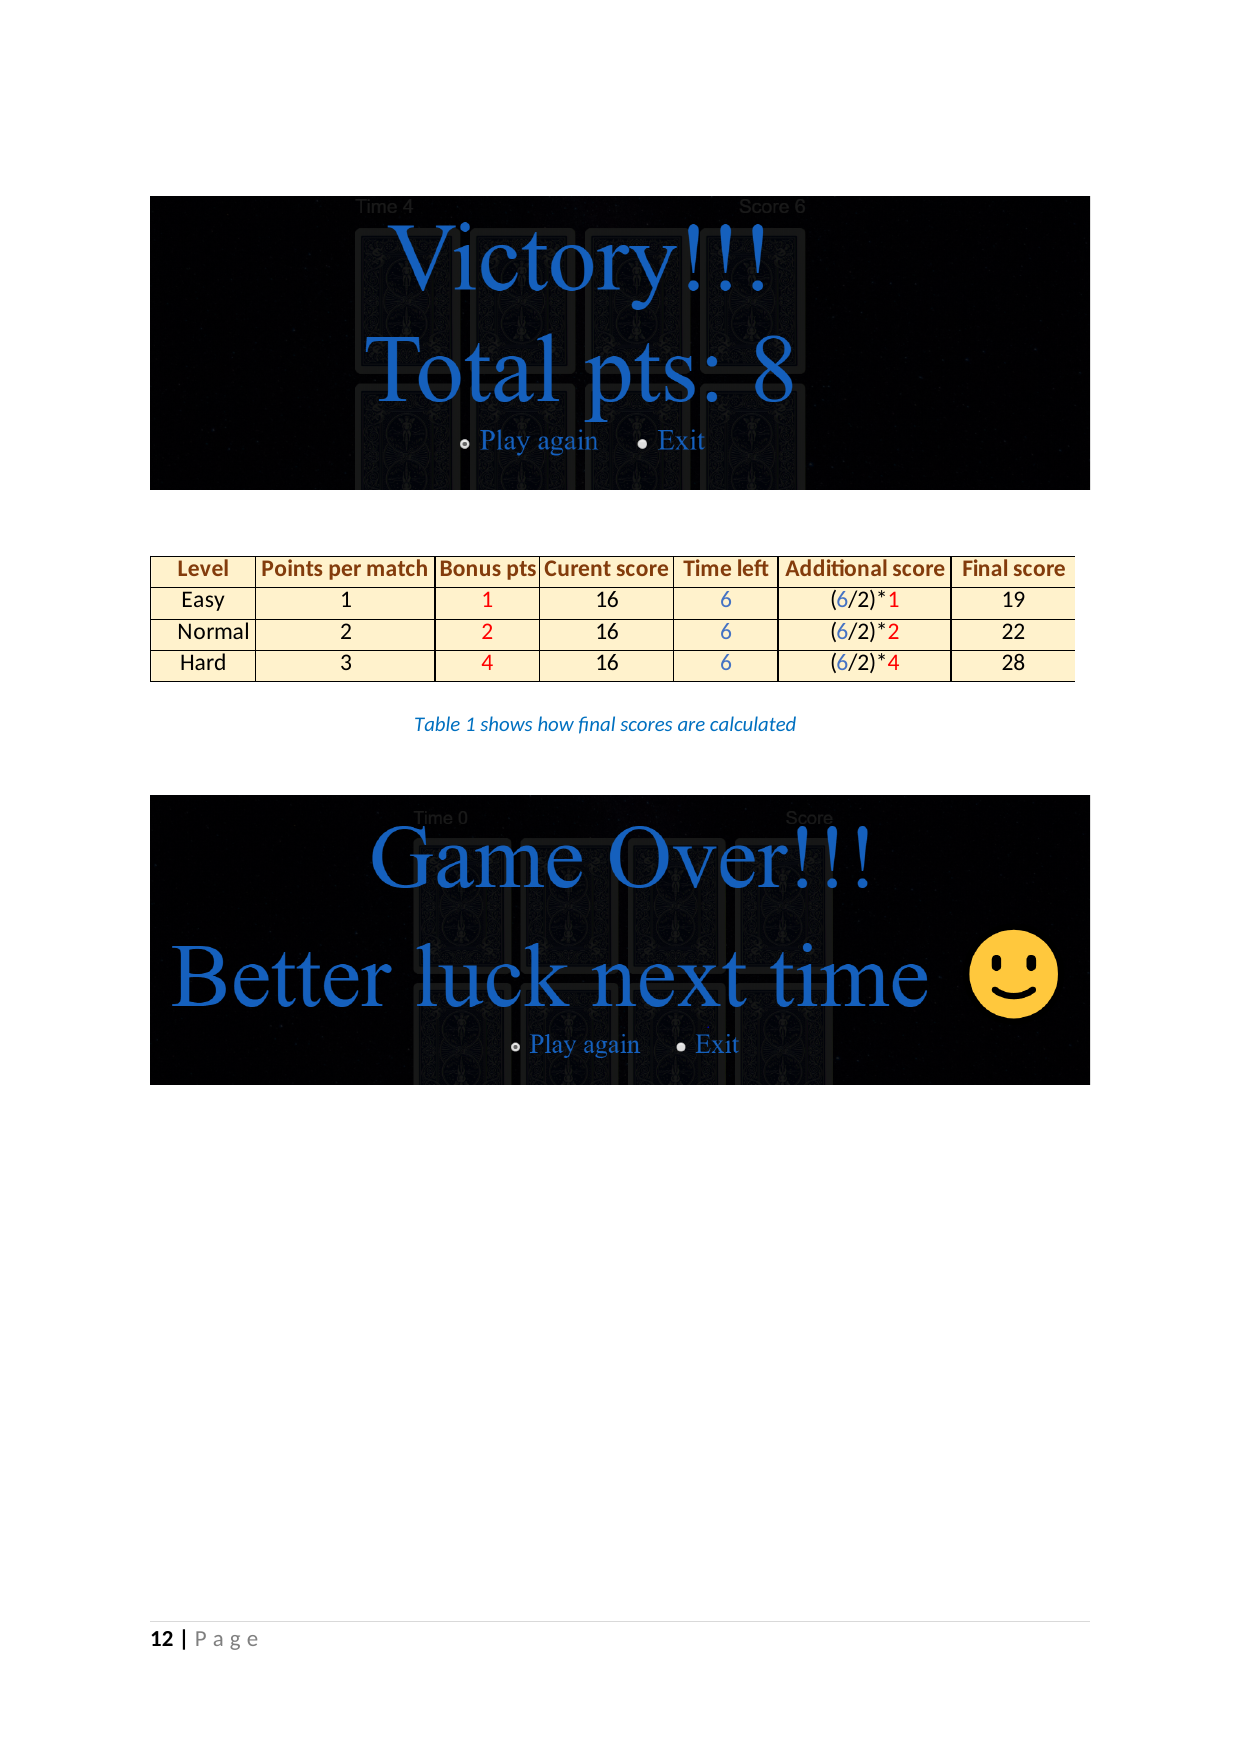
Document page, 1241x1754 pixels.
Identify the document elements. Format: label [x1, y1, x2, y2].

picture [150, 795, 1091, 1085]
picture [150, 196, 1091, 490]
